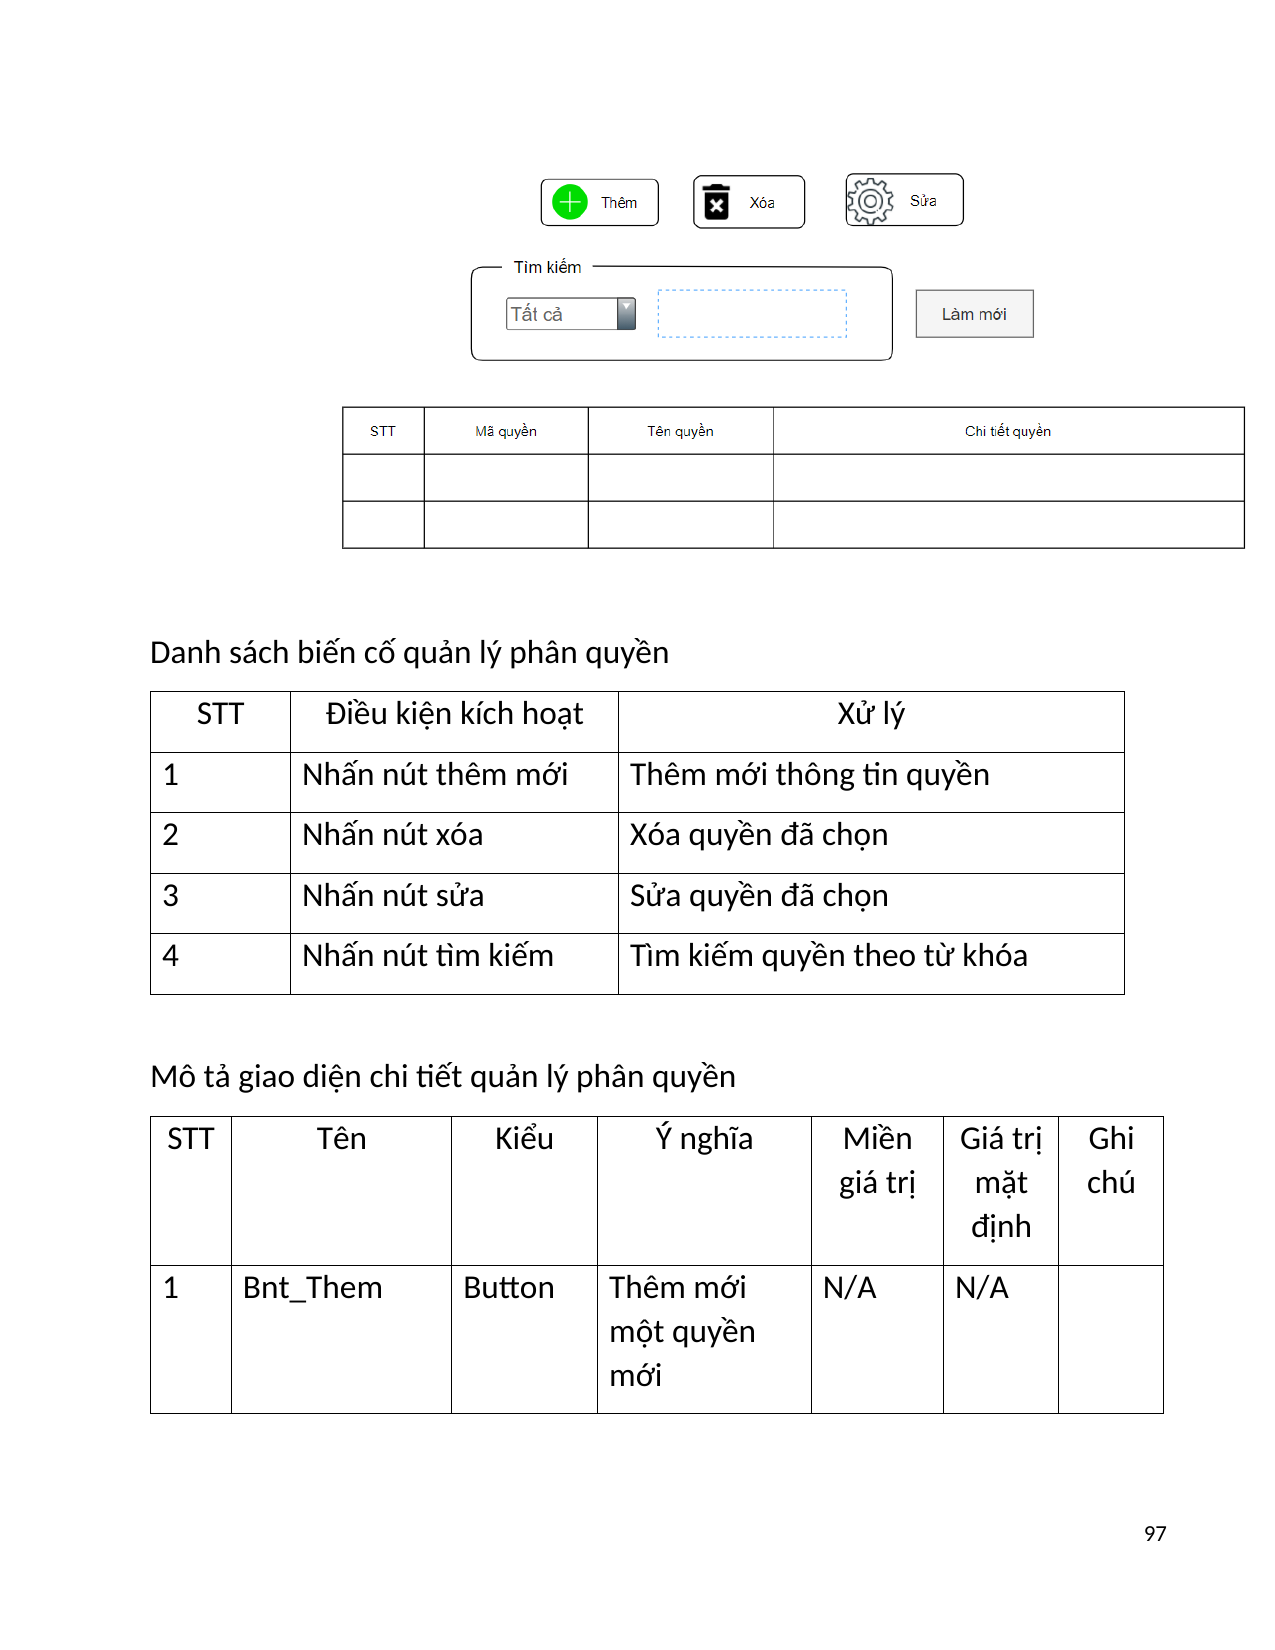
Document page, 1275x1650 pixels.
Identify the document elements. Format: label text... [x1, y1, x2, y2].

table_header Xử lý [619, 692, 1124, 752]
table_cell N/A [944, 1266, 1058, 1413]
table_cell 3 [151, 874, 290, 933]
table_cell 1 [151, 753, 290, 812]
table_header STT [151, 692, 290, 752]
text Danh sách biến cố quản lý phân quyền [150, 631, 1167, 671]
table_cell 2 [151, 813, 290, 873]
table_cell N/A [812, 1266, 943, 1413]
table_cell Sửa quyền đã chọn [619, 874, 1124, 933]
table_header STT [151, 1117, 231, 1264]
table_cell 4 [151, 934, 290, 994]
table_cell Nhấn nút thêm mới [291, 753, 618, 812]
table_header Miền giá trị [812, 1117, 943, 1264]
table_cell Tìm kiếm quyền theo từ khóa [619, 934, 1124, 994]
text Mô tả giao diện chi tiết quản lý phân quyền [150, 1056, 1167, 1096]
picture [300, 150, 1275, 600]
table_header Ý nghĩa [598, 1117, 811, 1264]
table_header Giá trị mặt định [944, 1117, 1058, 1264]
table_cell Button [452, 1266, 597, 1413]
table_cell Thêm mới thông tin quyền [619, 753, 1124, 812]
table_header Ghi chú [1059, 1117, 1163, 1264]
table_header Điều kiện kích hoạt [291, 692, 618, 752]
table_cell Xóa quyền đã chọn [619, 813, 1124, 873]
table_cell [1059, 1266, 1163, 1413]
table_cell Thêm mới một quyền mới [598, 1266, 811, 1413]
table_header Kiểu [452, 1117, 597, 1264]
table_cell Bnt_Them [232, 1266, 451, 1413]
table_cell Nhấn nút sửa [291, 874, 618, 933]
table_header Tên [232, 1117, 451, 1264]
table_cell Nhấn nút tìm kiếm [291, 934, 618, 994]
table_cell Nhấn nút xóa [291, 813, 618, 873]
table_cell 1 [151, 1266, 231, 1413]
